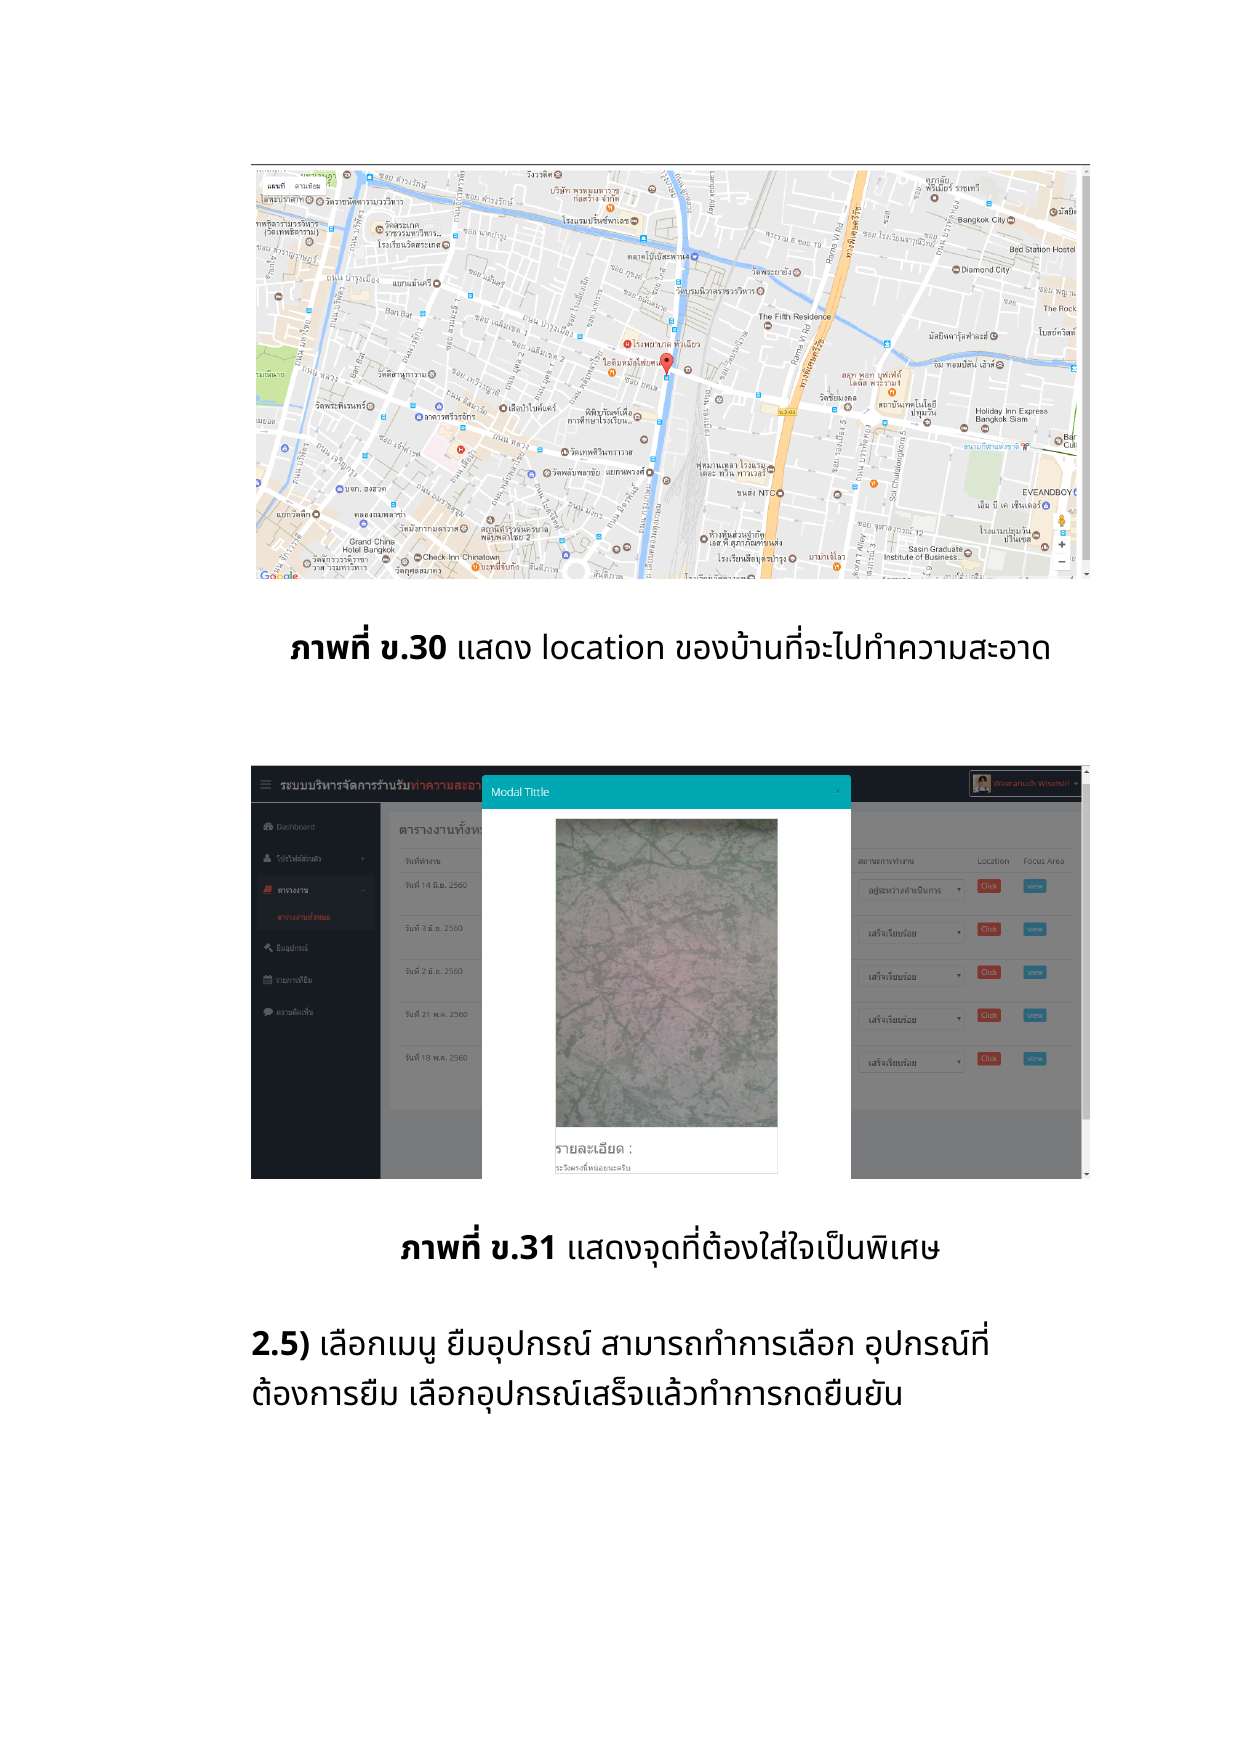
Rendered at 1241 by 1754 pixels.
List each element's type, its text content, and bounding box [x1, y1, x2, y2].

text 2.5) เลือกเมนู ยืมอุปกรณ์ สามารถทำการเลือก อุปกรณ์ที่ต้องการยืม เลือกอุปกรณ์เสร็จแล้วทำการกดยืนยัน [251, 1320, 1090, 1421]
text ภาพที่ ข.31 แสดงจุดที่ต้องใส่ใจเป็นพิเศษ [251, 1224, 1090, 1274]
picture [251, 765, 1091, 1179]
text ภาพที่ ข.30 แสดง location ของบ้านที่จะไปทำความสะอาด [251, 624, 1090, 674]
picture [251, 164, 1091, 579]
